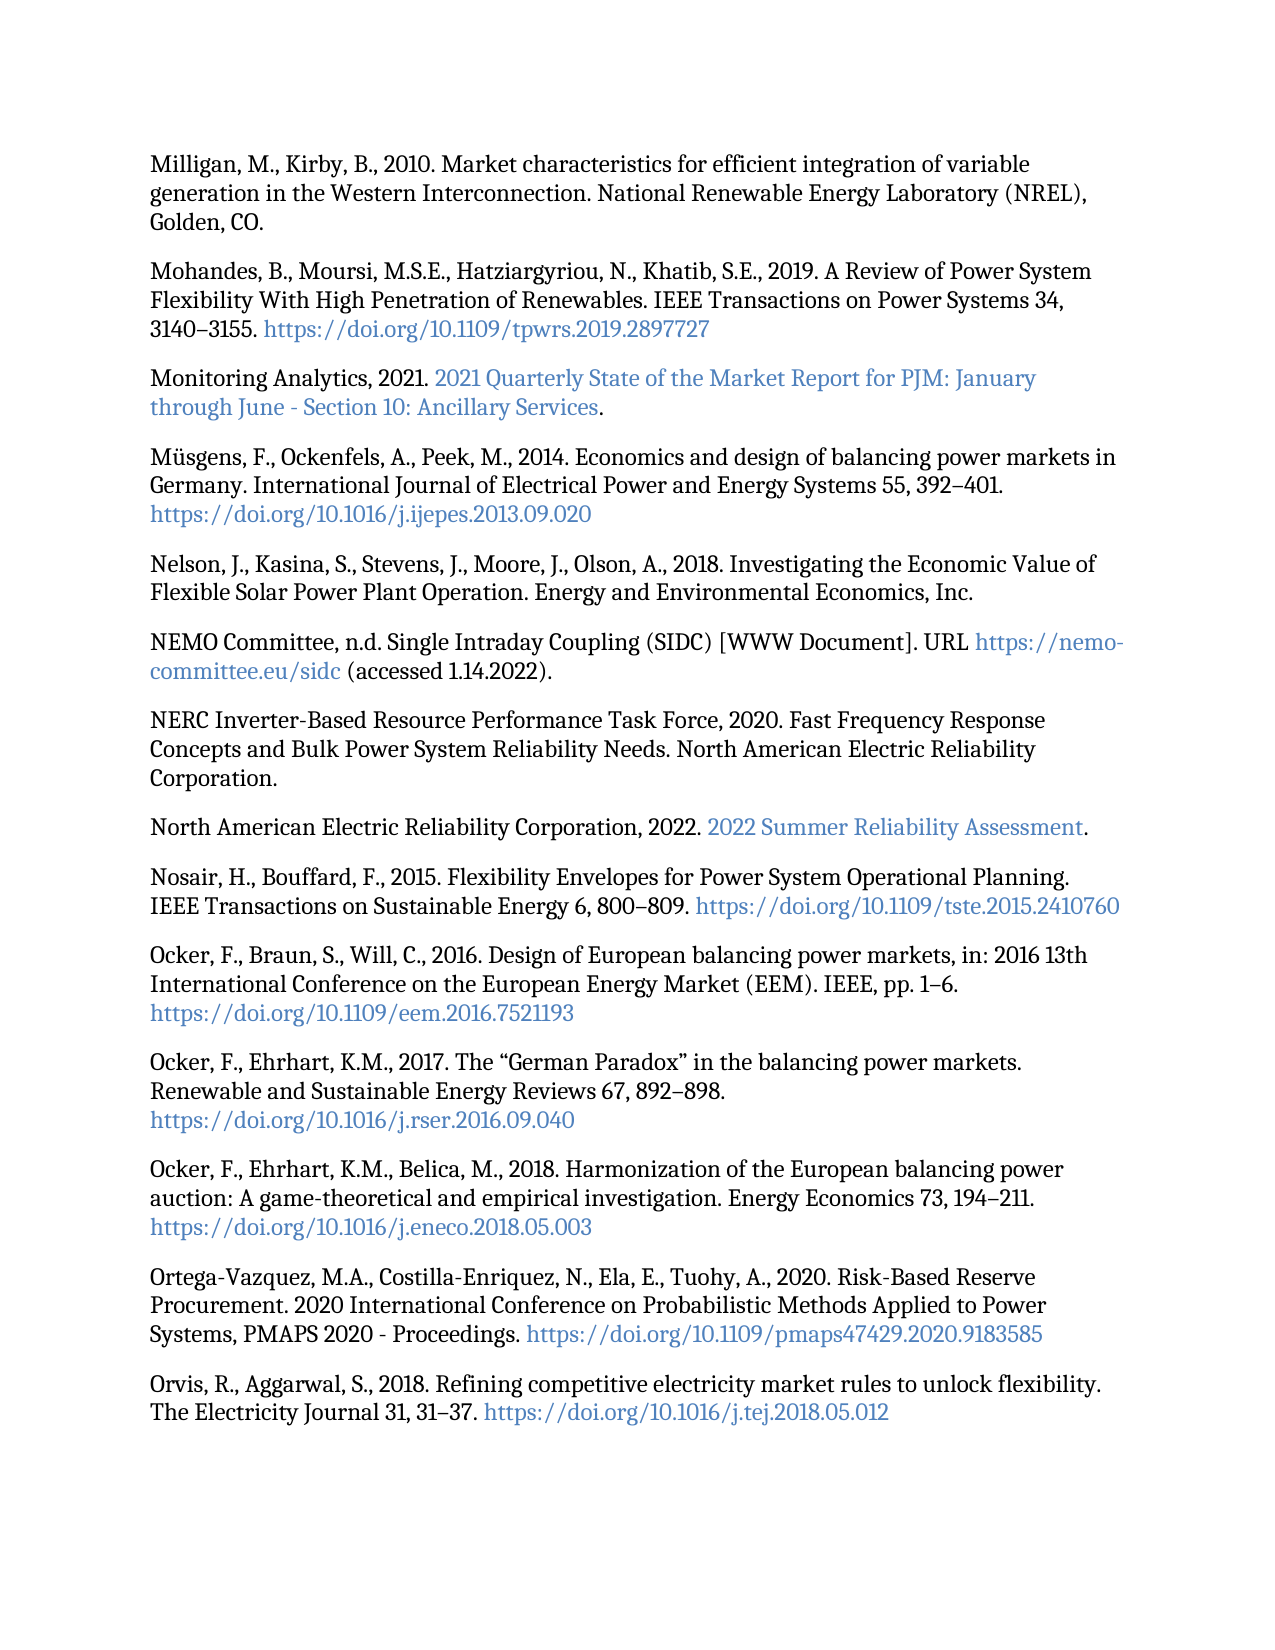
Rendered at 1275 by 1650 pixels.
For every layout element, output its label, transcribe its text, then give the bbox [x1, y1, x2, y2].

text Ocker, F., Ehrhart, K.M., Belica, M., 2018. Harmonization of the European balancing power auction: A game-theoretical and empirical investigation. Energy Economics 73, 194–211. https://doi.org/10.1016/j.eneco.2018.05.003 [150, 1155, 1125, 1242]
text Mohandes, B., Moursi, M.S.E., Hatziargyriou, N., Khatib, S.E., 2019. A Review of Power System Flexibility With High Penetration of Renewables. IEEE Transactions on Power Systems 34, 3140–3155. https://doi.org/10.1109/tpwrs.2019.2897727 [150, 257, 1125, 343]
text Müsgens, F., Ockenfels, A., Peek, M., 2014. Economics and design of balancing power markets in Germany. International Journal of Electrical Power and Energy Systems 55, 392–401. https://doi.org/10.1016/j.ijepes.2013.09.020 [150, 442, 1125, 529]
text Nosair, H., Bouffard, F., 2015. Flexibility Envelopes for Power System Operational Planning. IEEE Transactions on Sustainable Energy 6, 800–809. https://doi.org/10.1109/tste.2015.2410760 [150, 863, 1125, 920]
text Nelson, J., Kasina, S., Stevens, J., Moore, J., Olson, A., 2018. Investigating the Economic Value of Flexible Solar Power Plant Operation. Energy and Environmental Economics, Inc. [150, 549, 1125, 607]
text NERC Inverter-Based Resource Performance Task Force, 2020. Fast Frequency Response Concepts and Bulk Power System Reliability Needs. North American Electric Reliability Corporation. [150, 706, 1125, 792]
text North American Electric Reliability Corporation, 2022. 2022 Summer Reliability Assessment. [150, 813, 1125, 842]
text Ortega-Vazquez, M.A., Costilla-Enriquez, N., Ela, E., Tuohy, A., 2020. Risk-Based Reserve Procurement. 2020 International Conference on Probabilistic Methods Applied to Power Systems, PMAPS 2020 - Proceedings. https://doi.org/10.1109/pmaps47429.2020.9183585 [150, 1262, 1125, 1349]
text Ocker, F., Braun, S., Will, C., 2016. Design of European balancing power markets, in: 2016 13th International Conference on the European Energy Market (EEM). IEEE, pp. 1–6. https://doi.org/10.1109/eem.2016.7521193 [150, 941, 1125, 1027]
text Monitoring Analytics, 2021. 2021 Quarterly State of the Market Report for PJM: January through June - Section 10: Ancillary Services. [150, 364, 1125, 422]
text Milligan, M., Kirby, B., 2010. Market characteristics for efficient integration of variable generation in the Western Interconnection. National Renewable Energy Laboratory (NREL), Golden, CO. [150, 150, 1125, 236]
text NEMO Committee, n.d. Single Intraday Coupling (SIDC) [WWW Document]. URL https://nemo-committee.eu/sidc (accessed 1.14.2022). [150, 628, 1125, 685]
text Ocker, F., Ehrhart, K.M., 2017. The “German Paradox” in the balancing power markets. Renewable and Sustainable Energy Reviews 67, 892–898. https://doi.org/10.1016/j.rser.2016.09.040 [150, 1048, 1125, 1134]
text Orvis, R., Aggarwal, S., 2018. Refining competitive electricity market rules to unlock flexibility. The Electricity Journal 31, 31–37. https://doi.org/10.1016/j.tej.2018.05.012 [150, 1369, 1125, 1427]
